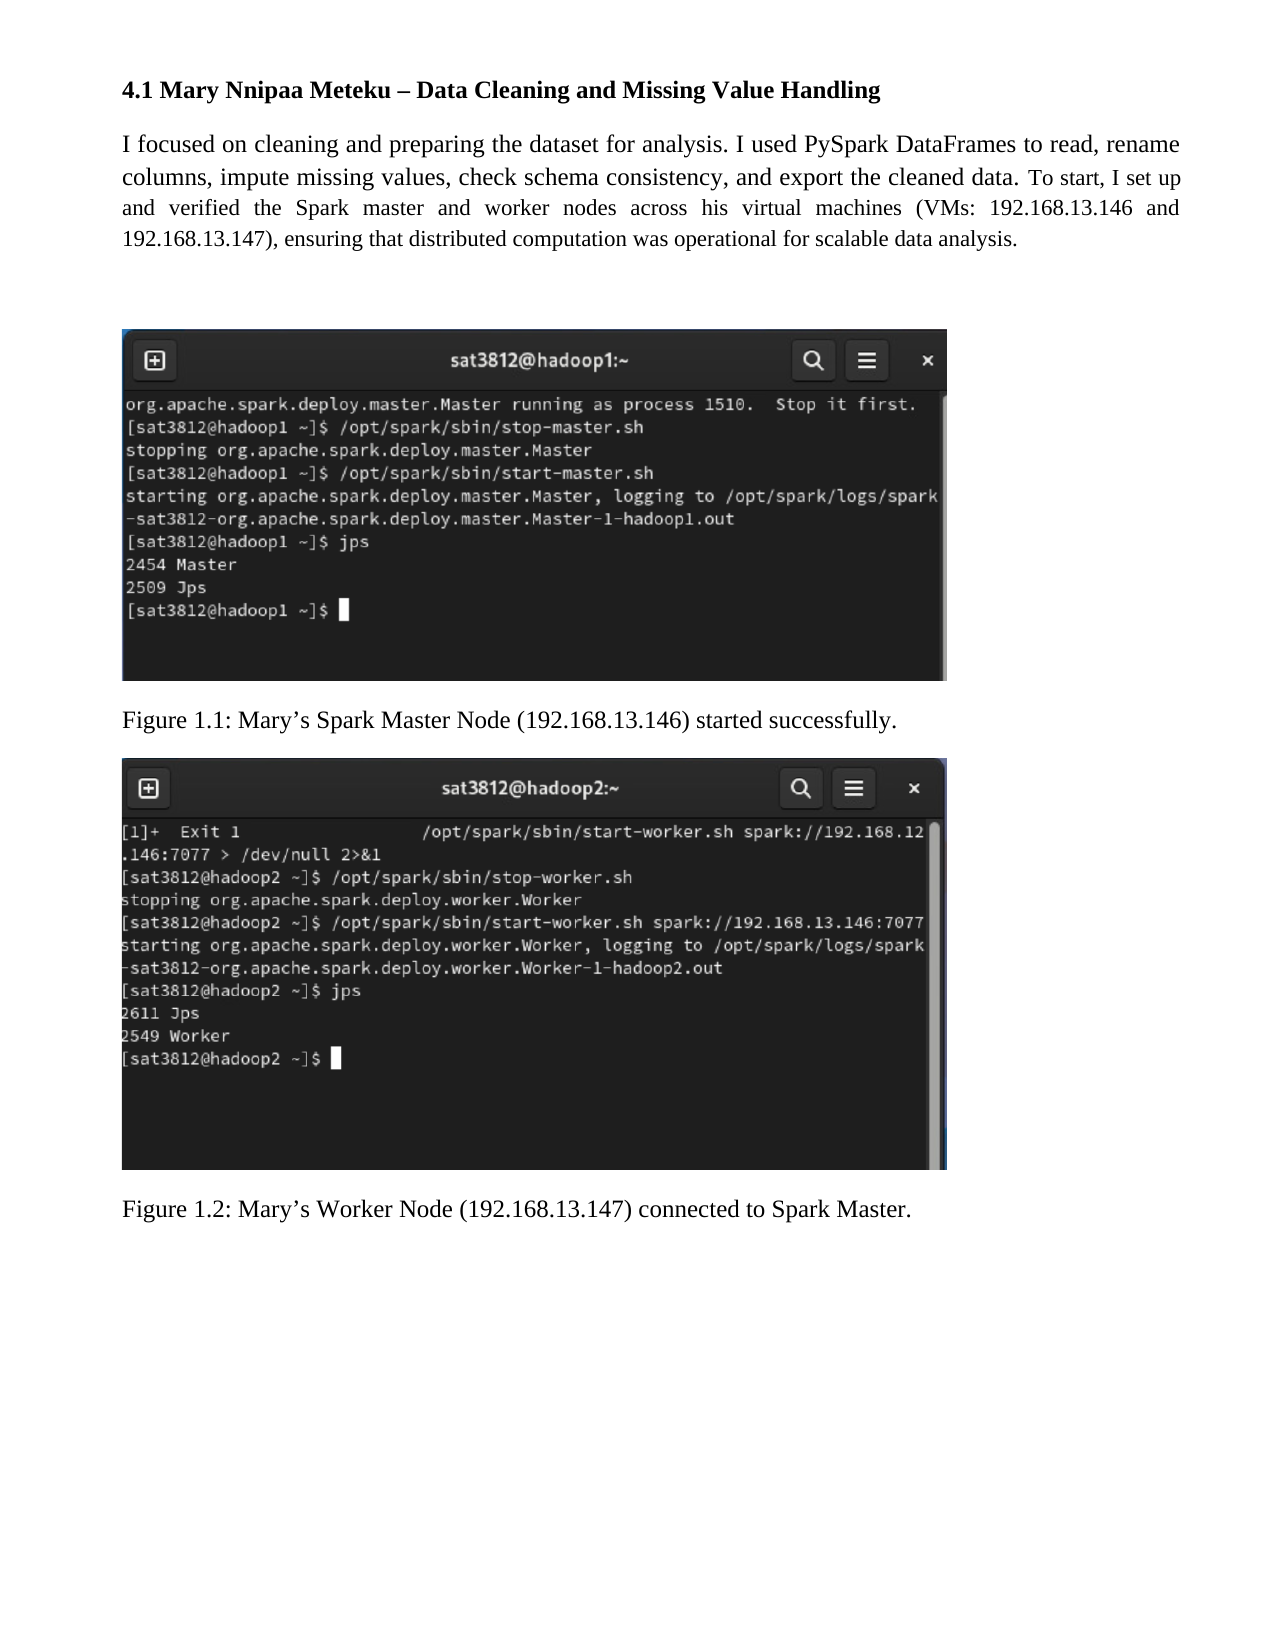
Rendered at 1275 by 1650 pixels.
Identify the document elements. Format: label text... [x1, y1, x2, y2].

text Figure 1.1: Mary’s Spark Master Node (192.168.13.146) started successfully. [122, 705, 1181, 734]
picture [121, 329, 947, 681]
picture [121, 758, 947, 1170]
text 4.1 Mary Nnipaa Meteku – Data Cleaning and Missing Value Handling [122, 75, 1181, 104]
text Figure 1.2: Mary’s Worker Node (192.168.13.147) connected to Spark Master. [122, 1194, 1181, 1223]
text I focused on cleaning and preparing the dataset for analysis. I used PySpark DataFrames to read, rename columns, impute missing values, check schema consistency, and export the cleaned data. To start, I set up and verified the Spark master and worker nodes across his virtual machines (VMs: 192.168.13.146 and 192.168.13.147), ensuring that distributed computation was operational for scalable data analysis. [122, 129, 1181, 251]
